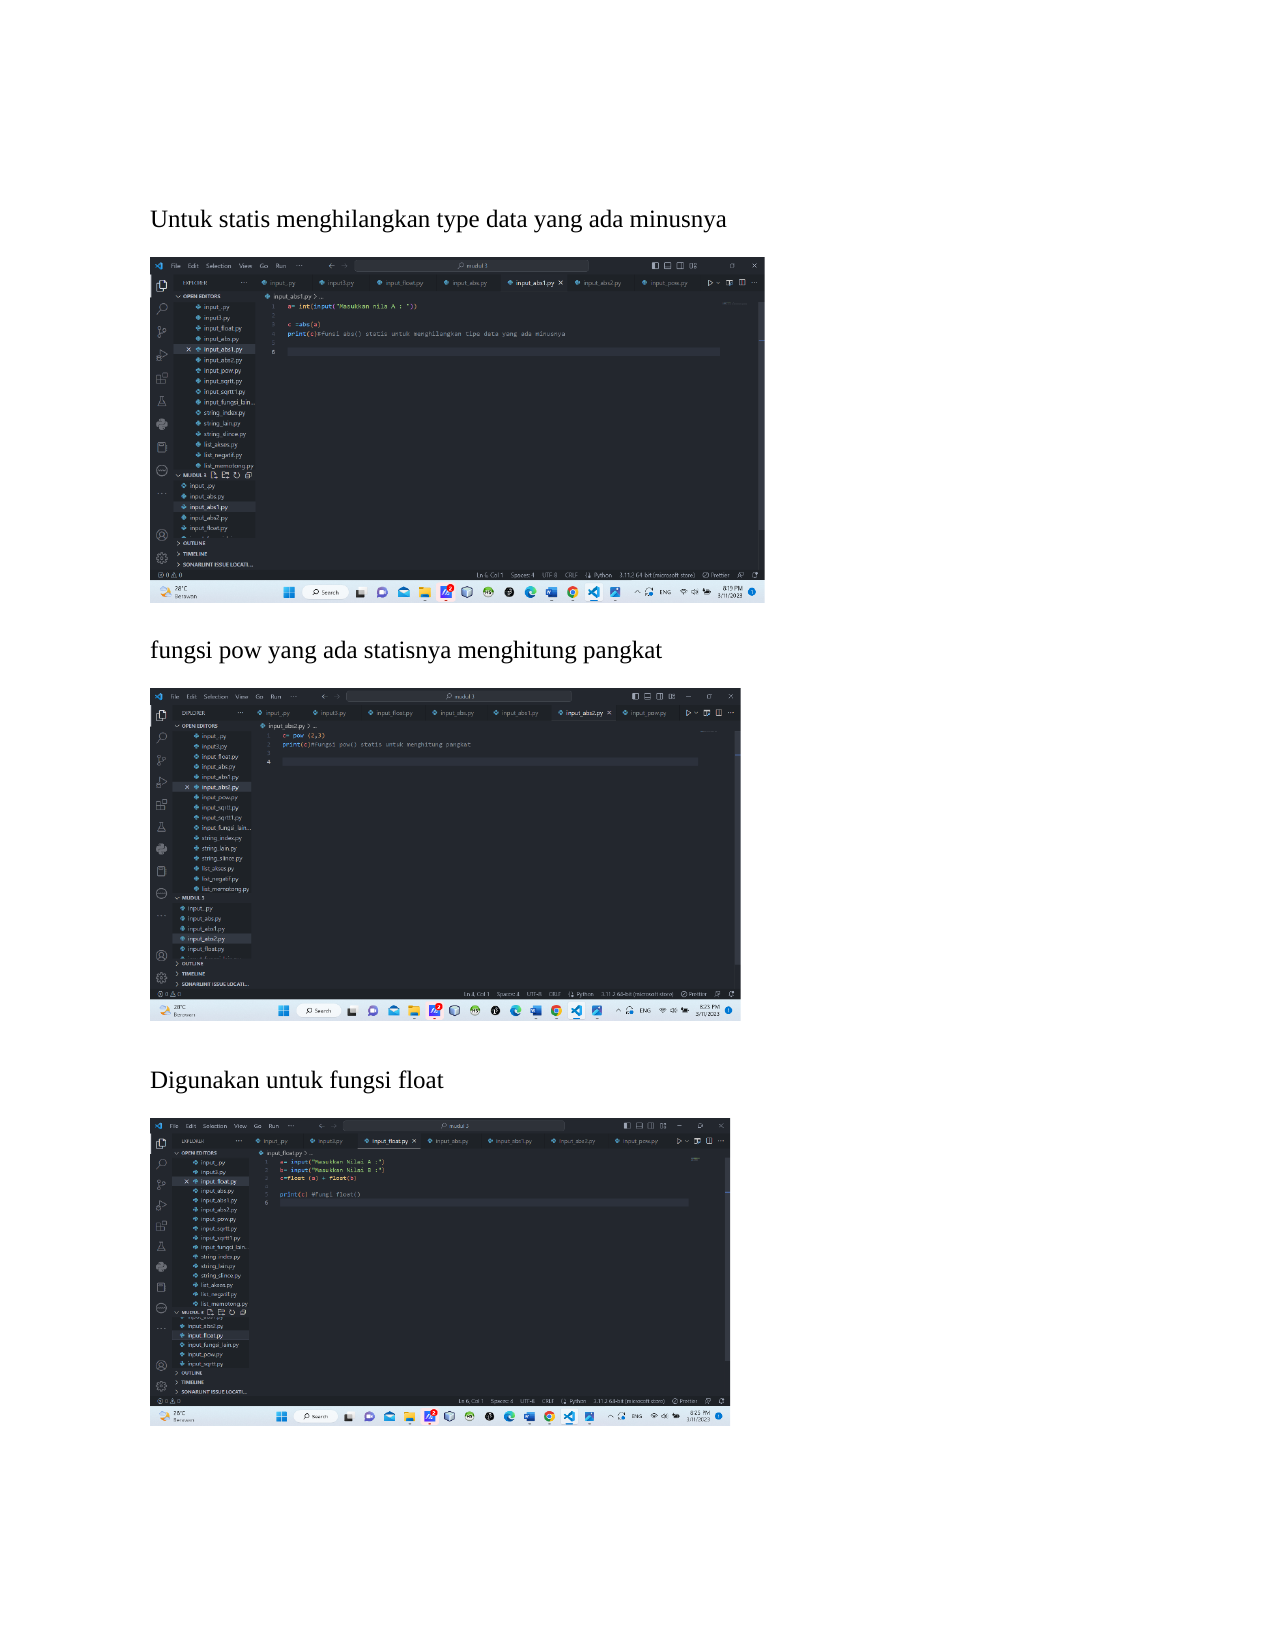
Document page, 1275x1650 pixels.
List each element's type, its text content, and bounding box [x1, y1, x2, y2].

text Digunakan untuk fungsi float [150, 1065, 1125, 1093]
picture [150, 688, 741, 1021]
picture [150, 1118, 731, 1426]
text Untuk statis menghilangkan type data yang ada minusnya [150, 204, 1125, 233]
text fungsi pow yang ada statisnya menghitung pangkat [150, 635, 1125, 663]
picture [150, 257, 765, 603]
